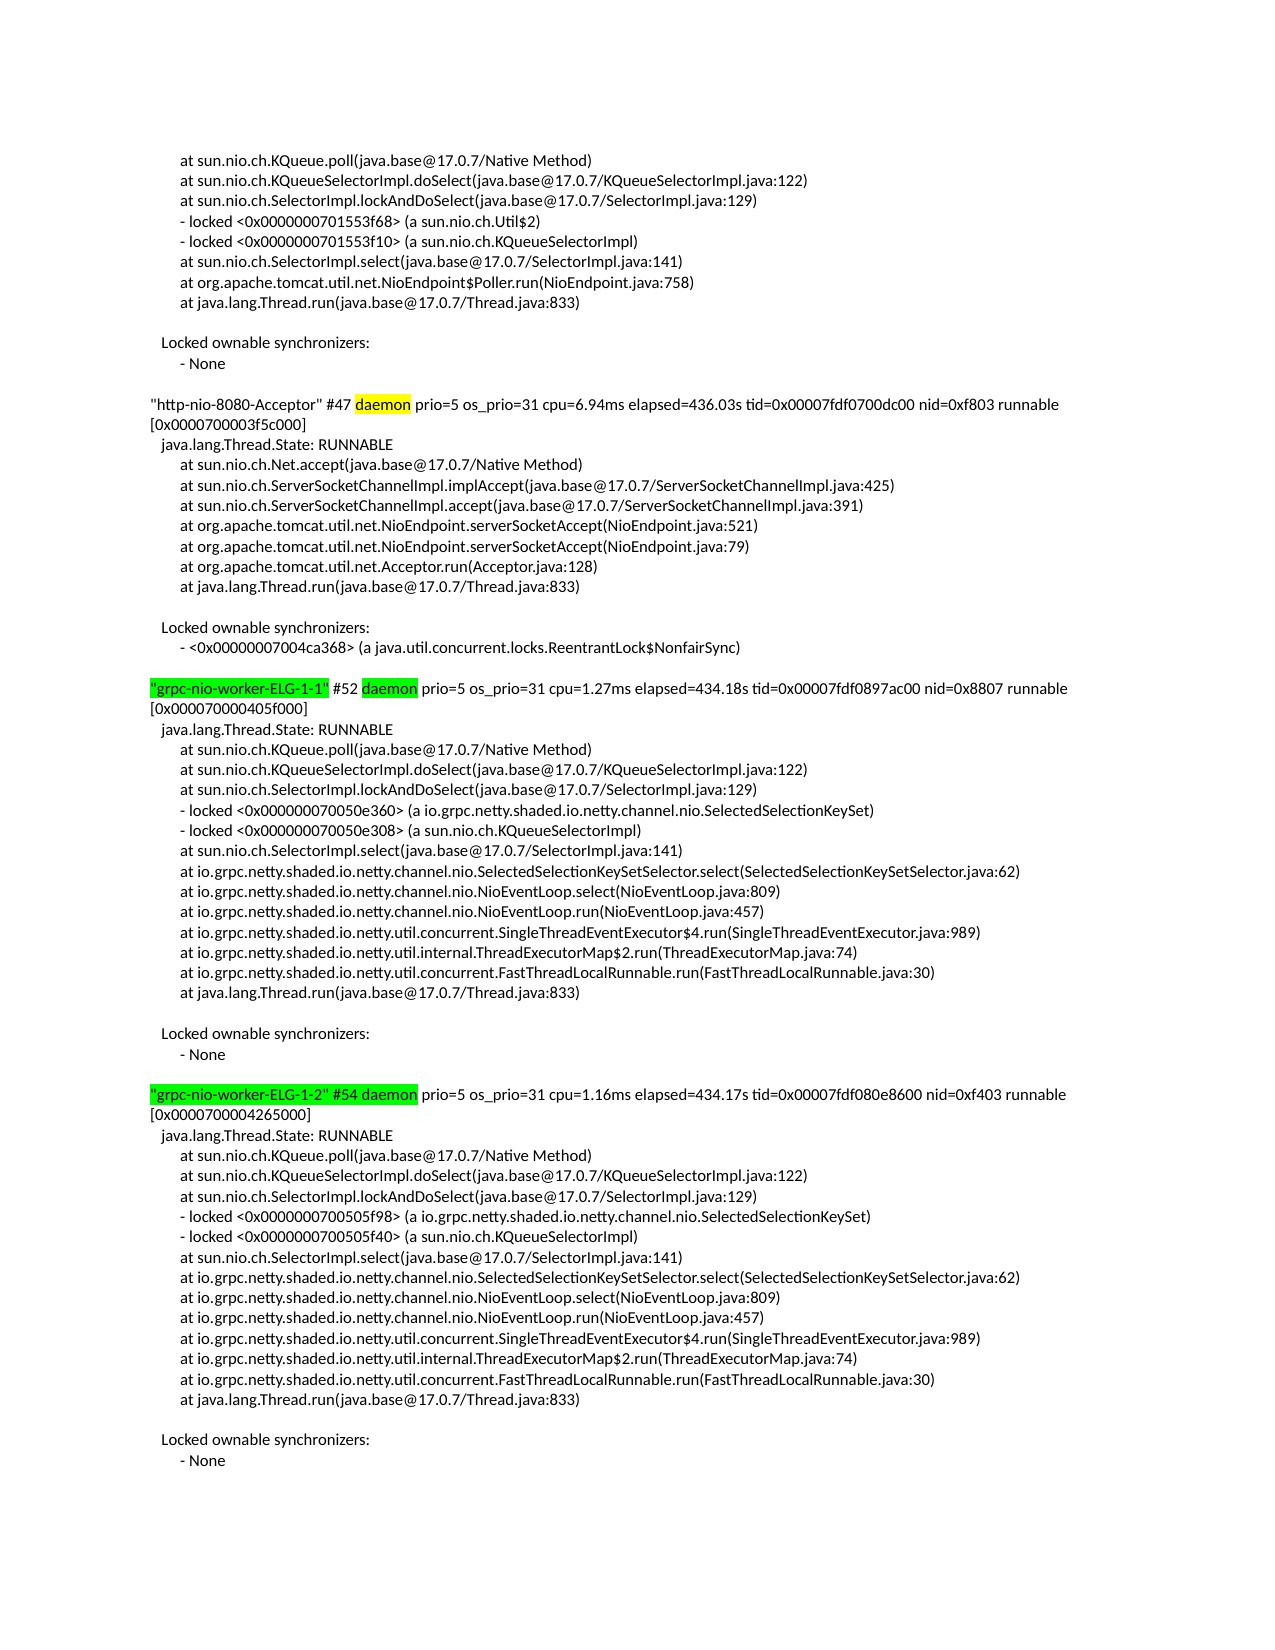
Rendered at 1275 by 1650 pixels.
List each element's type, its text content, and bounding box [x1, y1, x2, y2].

text java.lang.Thread.State: RUNNABLE [150, 719, 1125, 739]
text at org.apache.tomcat.util.net.NioEndpoint$Poller.run(NioEndpoint.java:758) [150, 272, 1125, 292]
text at sun.nio.ch.KQueue.poll(java.base@17.0.7/Native Method) [150, 739, 1125, 759]
text - locked <0x000000070050e360> (a io.grpc.netty.shaded.io.netty.channel.nio.SelectedSelectionKeySet) [150, 800, 1125, 820]
text at io.grpc.netty.shaded.io.netty.channel.nio.SelectedSelectionKeySetSelector.select(SelectedSelectionKeySetSelector.java:62) [150, 861, 1125, 881]
text at java.lang.Thread.run(java.base@17.0.7/Thread.java:833) [150, 983, 1125, 1003]
text "grpc-nio-worker-ELG-1-1" #52 daemon prio=5 os_prio=31 cpu=1.27ms elapsed=434.18s tid=0x00007fdf0897ac00 nid=0x8807 runnable [0x000070000405f000] [150, 678, 1125, 719]
text at sun.nio.ch.ServerSocketChannelImpl.accept(java.base@17.0.7/ServerSocketChannelImpl.java:391) [150, 495, 1125, 516]
text at sun.nio.ch.Net.accept(java.base@17.0.7/Native Method) [150, 455, 1125, 475]
text - locked <0x0000000700505f98> (a io.grpc.netty.shaded.io.netty.channel.nio.SelectedSelectionKeySet) [150, 1206, 1125, 1227]
text - locked <0x0000000700505f40> (a sun.nio.ch.KQueueSelectorImpl) [150, 1227, 1125, 1247]
text - locked <0x0000000701553f68> (a sun.nio.ch.Util$2) [150, 211, 1125, 231]
text at java.lang.Thread.run(java.base@17.0.7/Thread.java:833) [150, 292, 1125, 312]
text - None [150, 1044, 1125, 1064]
text at io.grpc.netty.shaded.io.netty.channel.nio.NioEventLoop.run(NioEventLoop.java:457) [150, 1308, 1125, 1328]
text at sun.nio.ch.ServerSocketChannelImpl.implAccept(java.base@17.0.7/ServerSocketChannelImpl.java:425) [150, 475, 1125, 495]
text - locked <0x000000070050e308> (a sun.nio.ch.KQueueSelectorImpl) [150, 820, 1125, 841]
text "grpc-nio-worker-ELG-1-2" #54 daemon prio=5 os_prio=31 cpu=1.16ms elapsed=434.17s tid=0x00007fdf080e8600 nid=0xf403 runnable [0x0000700004265000] [150, 1084, 1125, 1125]
text at sun.nio.ch.SelectorImpl.select(java.base@17.0.7/SelectorImpl.java:141) [150, 841, 1125, 861]
text "http-nio-8080-Acceptor" #47 daemon prio=5 os_prio=31 cpu=6.94ms elapsed=436.03s tid=0x00007fdf0700dc00 nid=0xf803 runnable [0x0000700003f5c000] [150, 394, 1125, 434]
text at org.apache.tomcat.util.net.NioEndpoint.serverSocketAccept(NioEndpoint.java:79) [150, 536, 1125, 556]
text at sun.nio.ch.KQueueSelectorImpl.doSelect(java.base@17.0.7/KQueueSelectorImpl.java:122) [150, 759, 1125, 780]
text java.lang.Thread.State: RUNNABLE [150, 434, 1125, 455]
text at io.grpc.netty.shaded.io.netty.util.internal.ThreadExecutorMap$2.run(ThreadExecutorMap.java:74) [150, 942, 1125, 962]
text java.lang.Thread.State: RUNNABLE [150, 1125, 1125, 1145]
text Locked ownable synchronizers: [150, 1023, 1125, 1044]
text at sun.nio.ch.SelectorImpl.lockAndDoSelect(java.base@17.0.7/SelectorImpl.java:129) [150, 780, 1125, 800]
text Locked ownable synchronizers: [150, 617, 1125, 637]
text at io.grpc.netty.shaded.io.netty.channel.nio.NioEventLoop.select(NioEventLoop.java:809) [150, 881, 1125, 902]
text at java.lang.Thread.run(java.base@17.0.7/Thread.java:833) [150, 577, 1125, 597]
text at sun.nio.ch.KQueue.poll(java.base@17.0.7/Native Method) [150, 150, 1125, 170]
text - None [150, 1450, 1125, 1470]
text - None [150, 353, 1125, 373]
text at io.grpc.netty.shaded.io.netty.util.concurrent.FastThreadLocalRunnable.run(FastThreadLocalRunnable.java:30) [150, 1369, 1125, 1389]
text at sun.nio.ch.SelectorImpl.lockAndDoSelect(java.base@17.0.7/SelectorImpl.java:129) [150, 191, 1125, 211]
text at java.lang.Thread.run(java.base@17.0.7/Thread.java:833) [150, 1389, 1125, 1409]
text at io.grpc.netty.shaded.io.netty.channel.nio.SelectedSelectionKeySetSelector.select(SelectedSelectionKeySetSelector.java:62) [150, 1267, 1125, 1287]
text at sun.nio.ch.SelectorImpl.select(java.base@17.0.7/SelectorImpl.java:141) [150, 252, 1125, 272]
text at sun.nio.ch.KQueueSelectorImpl.doSelect(java.base@17.0.7/KQueueSelectorImpl.java:122) [150, 170, 1125, 191]
text at sun.nio.ch.KQueue.poll(java.base@17.0.7/Native Method) [150, 1145, 1125, 1166]
text at io.grpc.netty.shaded.io.netty.util.concurrent.SingleThreadEventExecutor$4.run(SingleThreadEventExecutor.java:989) [150, 922, 1125, 942]
text at io.grpc.netty.shaded.io.netty.util.concurrent.SingleThreadEventExecutor$4.run(SingleThreadEventExecutor.java:989) [150, 1328, 1125, 1348]
text Locked ownable synchronizers: [150, 333, 1125, 353]
text at io.grpc.netty.shaded.io.netty.util.internal.ThreadExecutorMap$2.run(ThreadExecutorMap.java:74) [150, 1348, 1125, 1369]
text at sun.nio.ch.SelectorImpl.select(java.base@17.0.7/SelectorImpl.java:141) [150, 1247, 1125, 1267]
text at io.grpc.netty.shaded.io.netty.channel.nio.NioEventLoop.select(NioEventLoop.java:809) [150, 1287, 1125, 1308]
text Locked ownable synchronizers: [150, 1430, 1125, 1450]
text at org.apache.tomcat.util.net.Acceptor.run(Acceptor.java:128) [150, 556, 1125, 577]
text at io.grpc.netty.shaded.io.netty.channel.nio.NioEventLoop.run(NioEventLoop.java:457) [150, 902, 1125, 922]
text - locked <0x0000000701553f10> (a sun.nio.ch.KQueueSelectorImpl) [150, 231, 1125, 252]
text at sun.nio.ch.KQueueSelectorImpl.doSelect(java.base@17.0.7/KQueueSelectorImpl.java:122) [150, 1166, 1125, 1186]
text - <0x00000007004ca368> (a java.util.concurrent.locks.ReentrantLock$NonfairSync) [150, 637, 1125, 658]
text at sun.nio.ch.SelectorImpl.lockAndDoSelect(java.base@17.0.7/SelectorImpl.java:129) [150, 1186, 1125, 1206]
text at io.grpc.netty.shaded.io.netty.util.concurrent.FastThreadLocalRunnable.run(FastThreadLocalRunnable.java:30) [150, 962, 1125, 983]
text at org.apache.tomcat.util.net.NioEndpoint.serverSocketAccept(NioEndpoint.java:521) [150, 516, 1125, 536]
